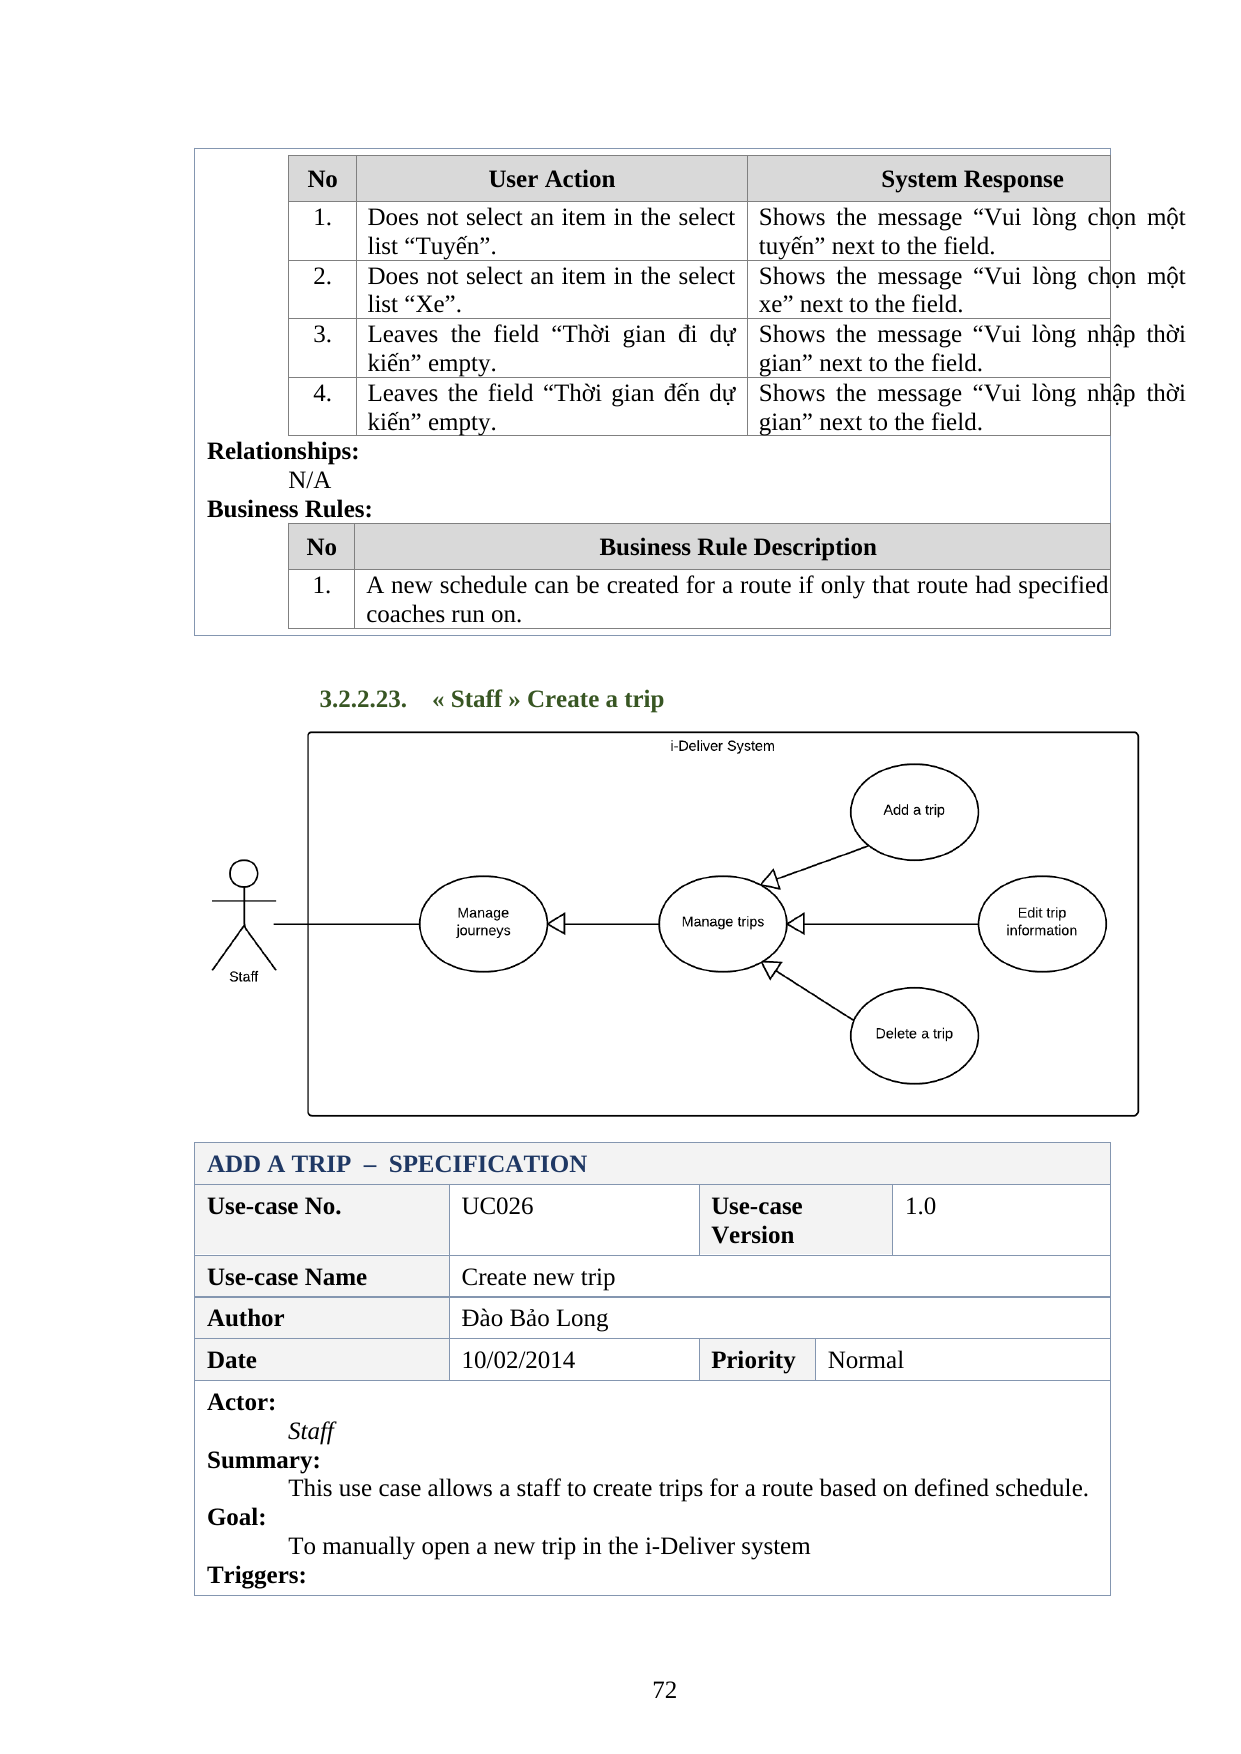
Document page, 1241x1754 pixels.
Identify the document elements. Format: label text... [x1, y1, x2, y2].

table_cell Author [195, 1298, 449, 1338]
table_cell Use-case Name [195, 1256, 449, 1296]
table_cell UC026 [450, 1185, 699, 1254]
subtitle « Staff » Create a trip [319, 684, 1122, 712]
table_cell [195, 1381, 1110, 1594]
table_cell 10/02/2014 [450, 1339, 699, 1380]
picture [206, 727, 1144, 1124]
table_cell 1.0 [893, 1185, 1110, 1254]
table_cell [195, 149, 1110, 635]
table_cell Use-case Version [700, 1185, 892, 1254]
table_cell Create new trip [450, 1256, 1110, 1296]
table_cell Use-case No. [195, 1185, 449, 1254]
table_cell Date [195, 1339, 449, 1380]
table_cell Normal [816, 1339, 1110, 1380]
table_header ADD A TRIP – SPECIFICATION [195, 1143, 1110, 1184]
table_cell Đào Bảo Long [450, 1298, 1110, 1338]
table_cell Priority [700, 1339, 815, 1380]
